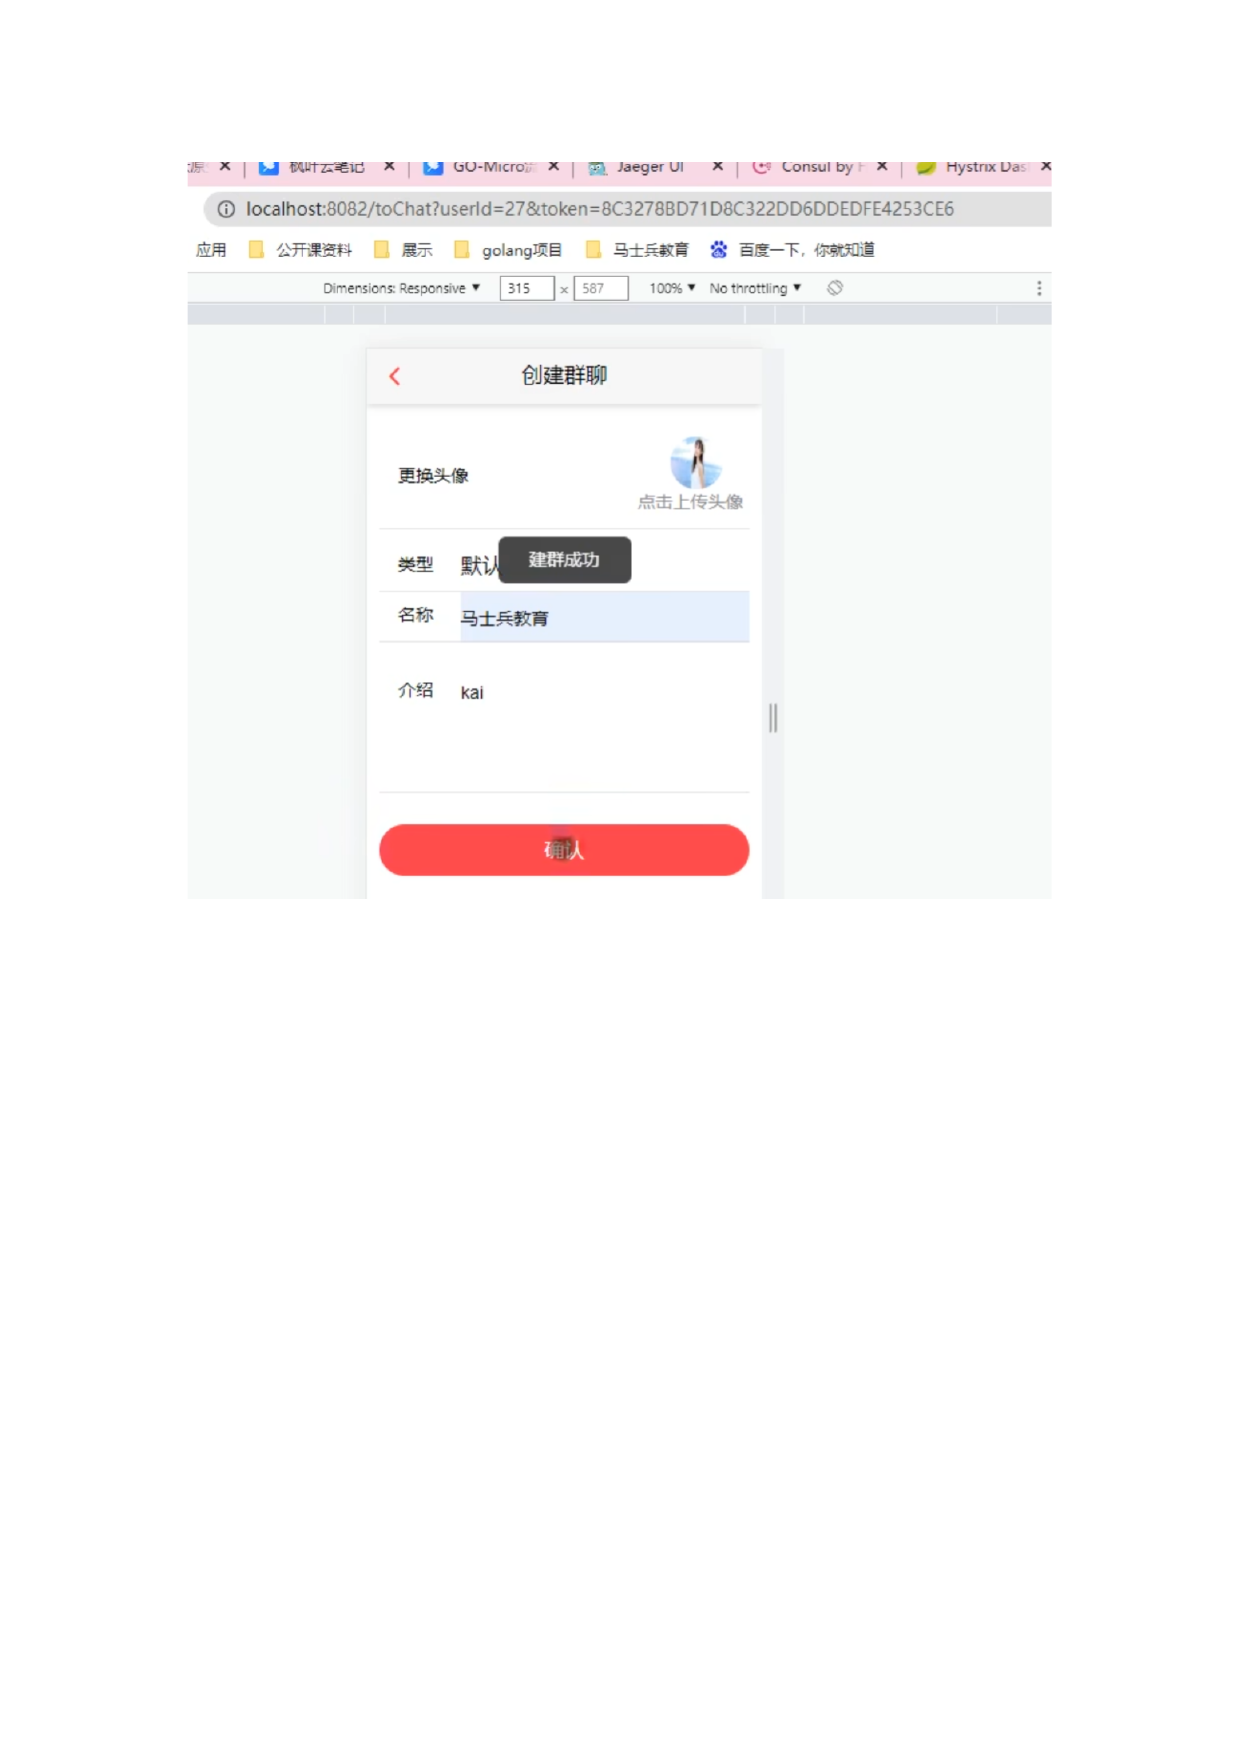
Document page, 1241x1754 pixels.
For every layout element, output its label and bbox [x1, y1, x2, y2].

picture [187, 162, 1052, 899]
